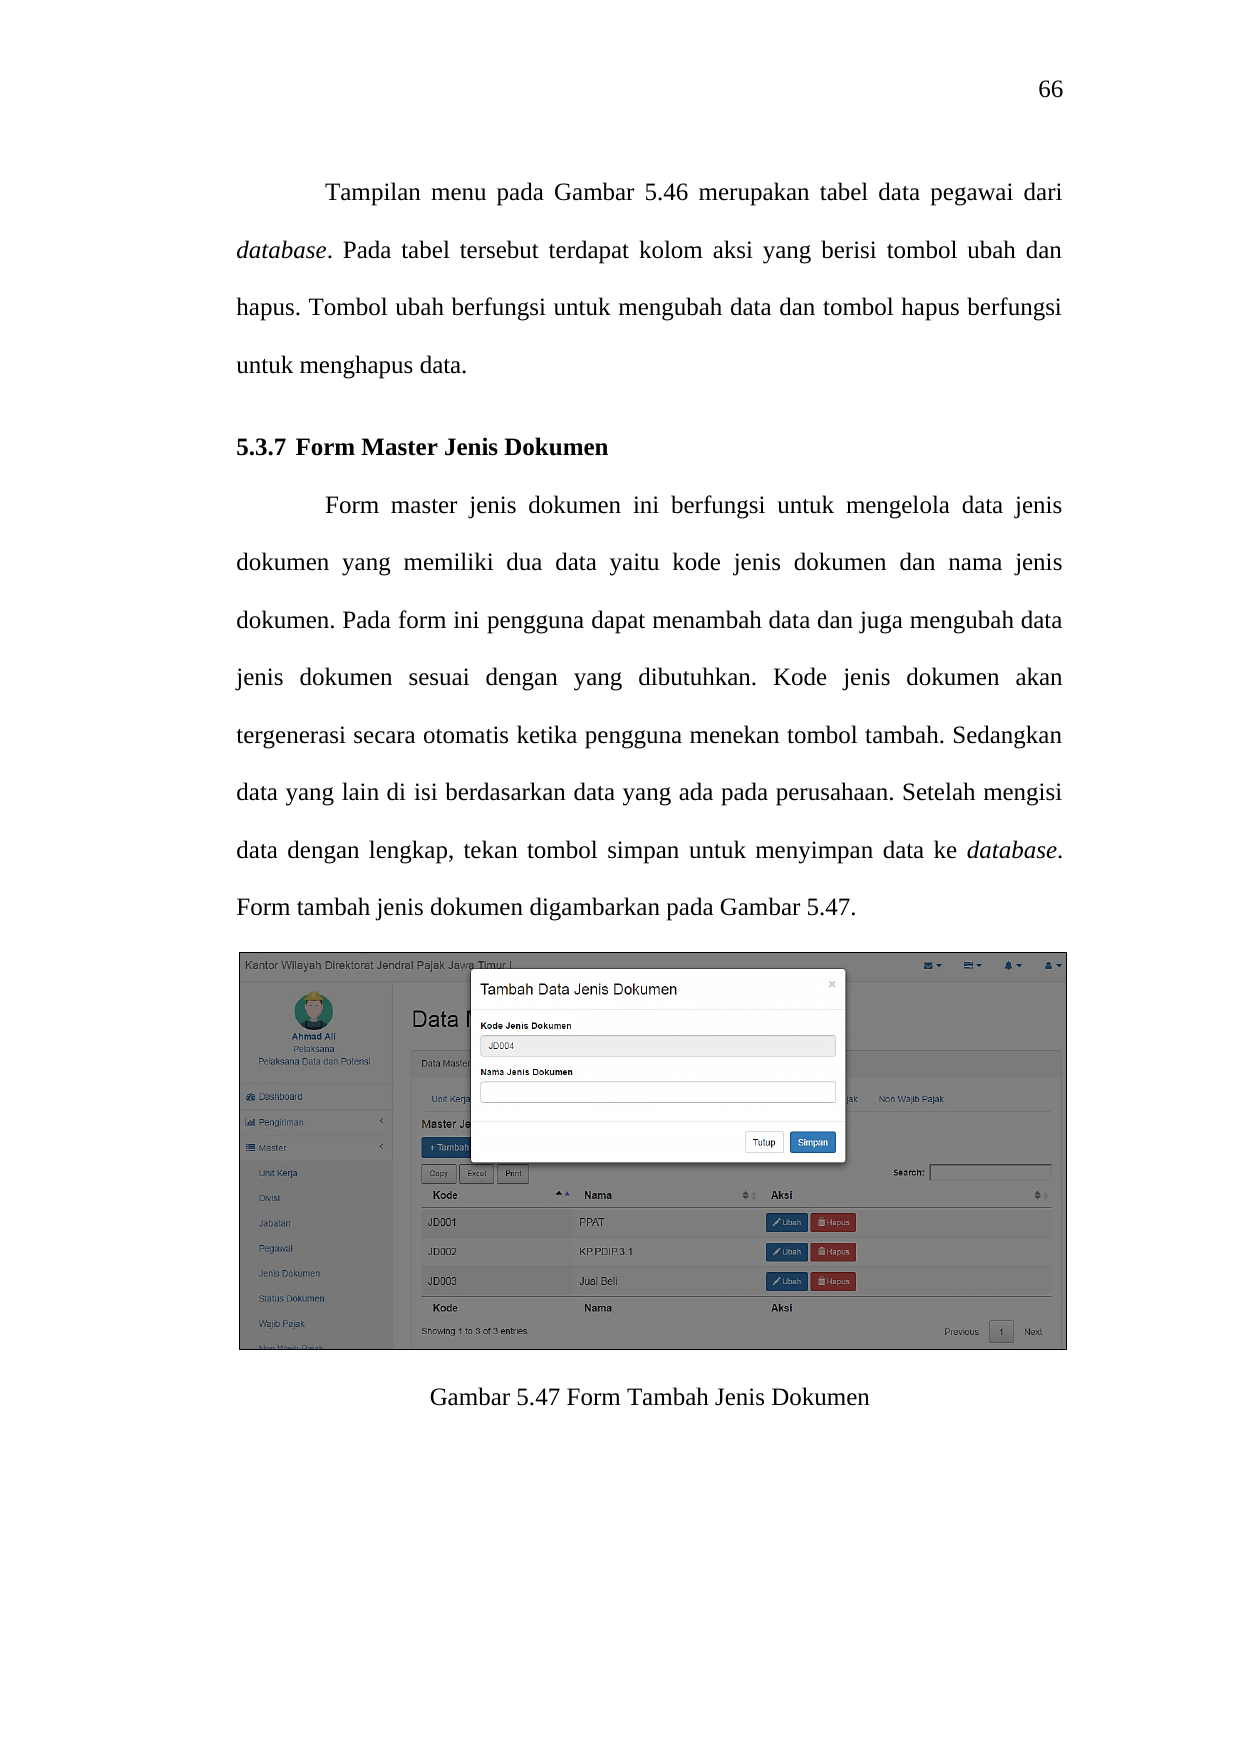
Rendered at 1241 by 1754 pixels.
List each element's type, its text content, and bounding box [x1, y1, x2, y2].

subtitle Form Master Jenis Dokumen [236, 432, 1063, 461]
text Tampilan menu pada Gambar 5.46 merupakan tabel data pegawai dari database. Pada tabel tersebut terdapat kolom aksi yang berisi tombol ubah dan hapus. Tombol ubah berfungsi untuk mengubah data dan tombol hapus berfungsi untuk menghapus data. [236, 177, 1063, 378]
text Form master jenis dokumen ini berfungsi untuk mengelola data jenis dokumen yang memiliki dua data yaitu kode jenis dokumen dan nama jenis dokumen. Pada form ini pengguna dapat menambah data dan juga mengubah data jenis dokumen sesuai dengan yang dibutuhkan. Kode jenis dokumen akan tergenerasi secara otomatis ketika pengguna menekan tombol tambah. Sedangkan data yang lain di isi berdasarkan data yang ada pada perusahaan. Setelah mengisi data dengan lengkap, tekan tombol simpan untuk menyimpan data ke database. Form tambah jenis dokumen digambarkan pada Gambar 5.47. [236, 490, 1063, 921]
picture [240, 953, 1066, 1349]
